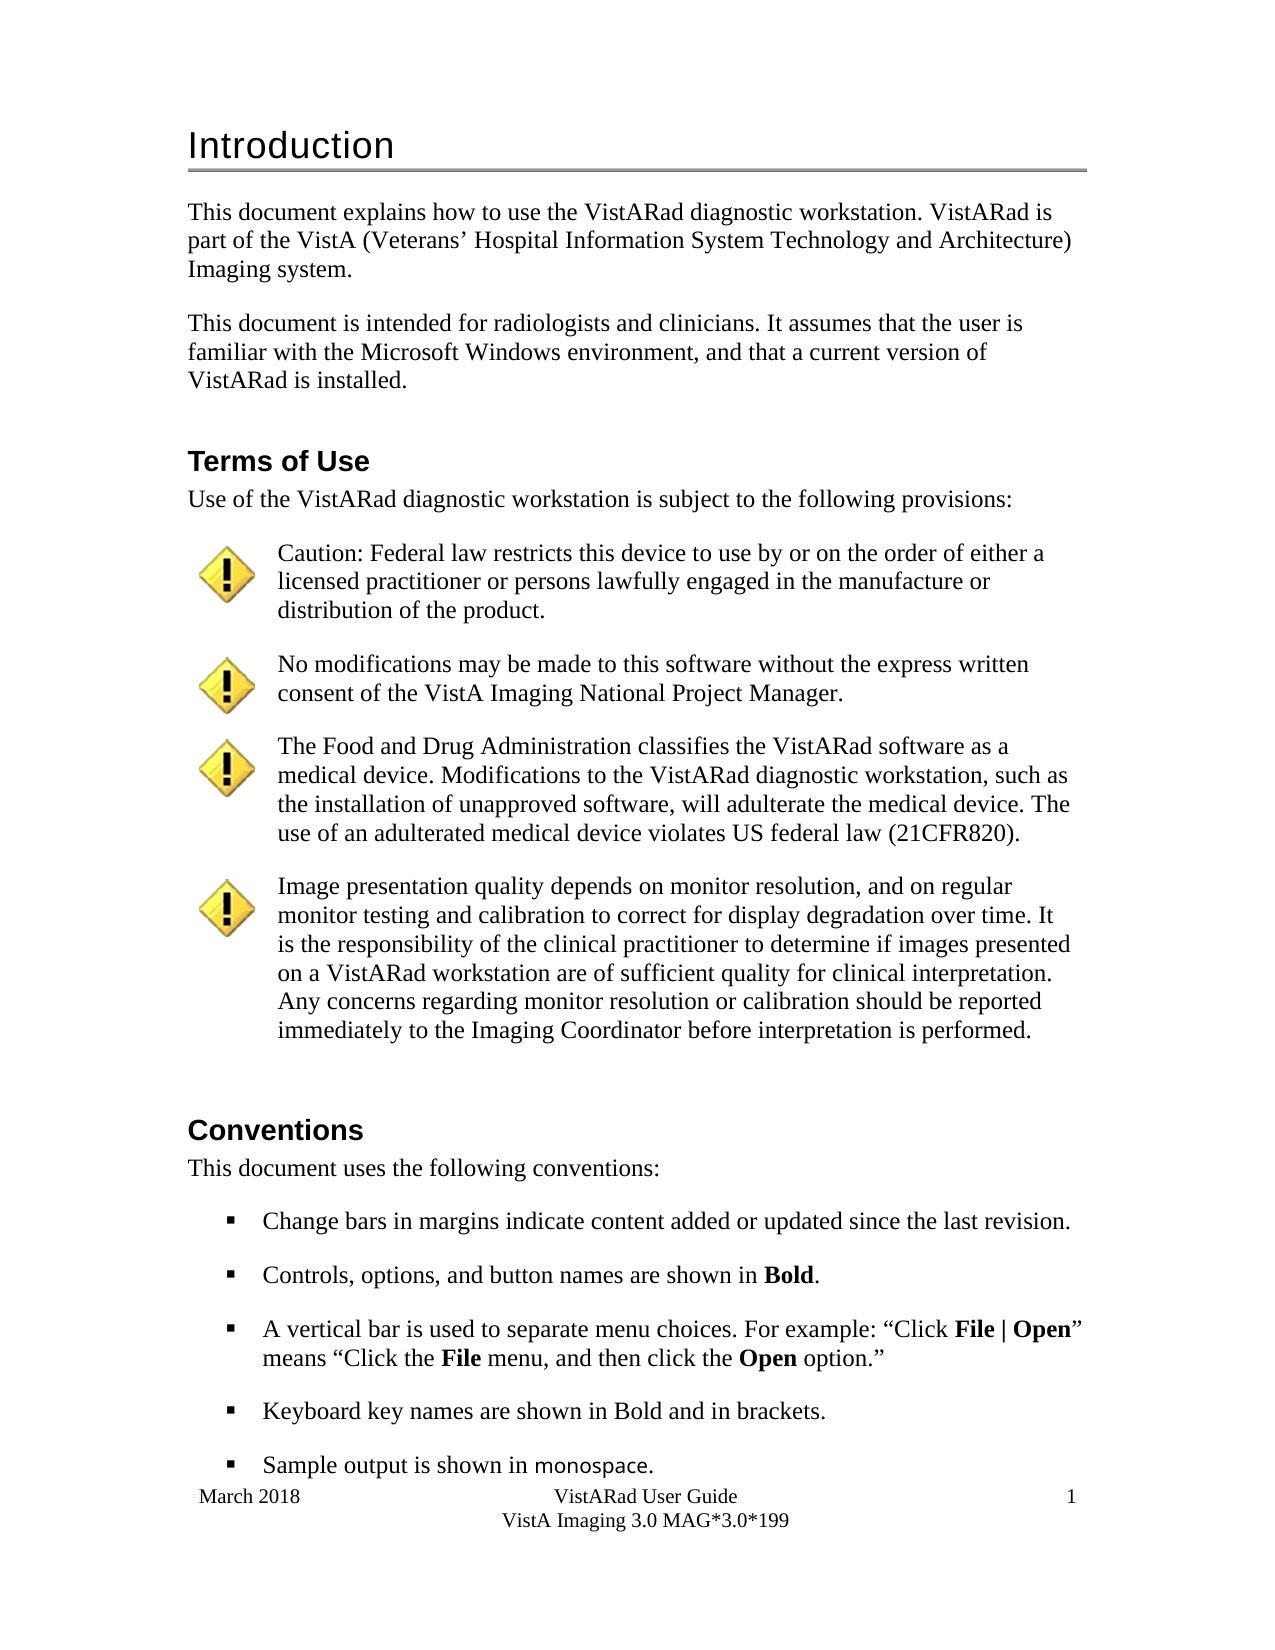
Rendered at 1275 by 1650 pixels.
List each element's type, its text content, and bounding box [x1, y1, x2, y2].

subtitle Conventions [187, 1113, 1087, 1146]
list Controls, options, and button names are shown in Bold. [225, 1260, 1087, 1289]
text This document uses the following conventions: [187, 1153, 1087, 1181]
text Use of the VistARad diagnostic workstation is subject to the following provisions: [187, 484, 1087, 513]
subtitle Introduction [187, 123, 1087, 172]
subtitle Terms of Use [187, 444, 1087, 478]
list Change bars in margins indicate content added or updated since the last revision. [225, 1206, 1087, 1235]
text This document is intended for radiologists and clinicians. It assumes that the user is familiar with the Microsoft Windows environment, and that a current version of VistARad is installed. [187, 308, 1087, 394]
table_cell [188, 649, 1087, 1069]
list Sample output is shown in monospace. [225, 1450, 1087, 1479]
list Keyboard key names are shown in Bold and in brackets. [225, 1396, 1087, 1425]
text This document explains how to use the VistARad diagnostic workstation. VistARad is part of the VistA (Veterans’ Hospital Information System Technology and Architecture) Imaging system. [187, 197, 1087, 283]
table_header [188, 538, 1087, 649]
list A vertical bar is used to separate menu choices. For example: “Click File | Open” means “Click the File menu, and then click the Open option.” [225, 1314, 1087, 1371]
